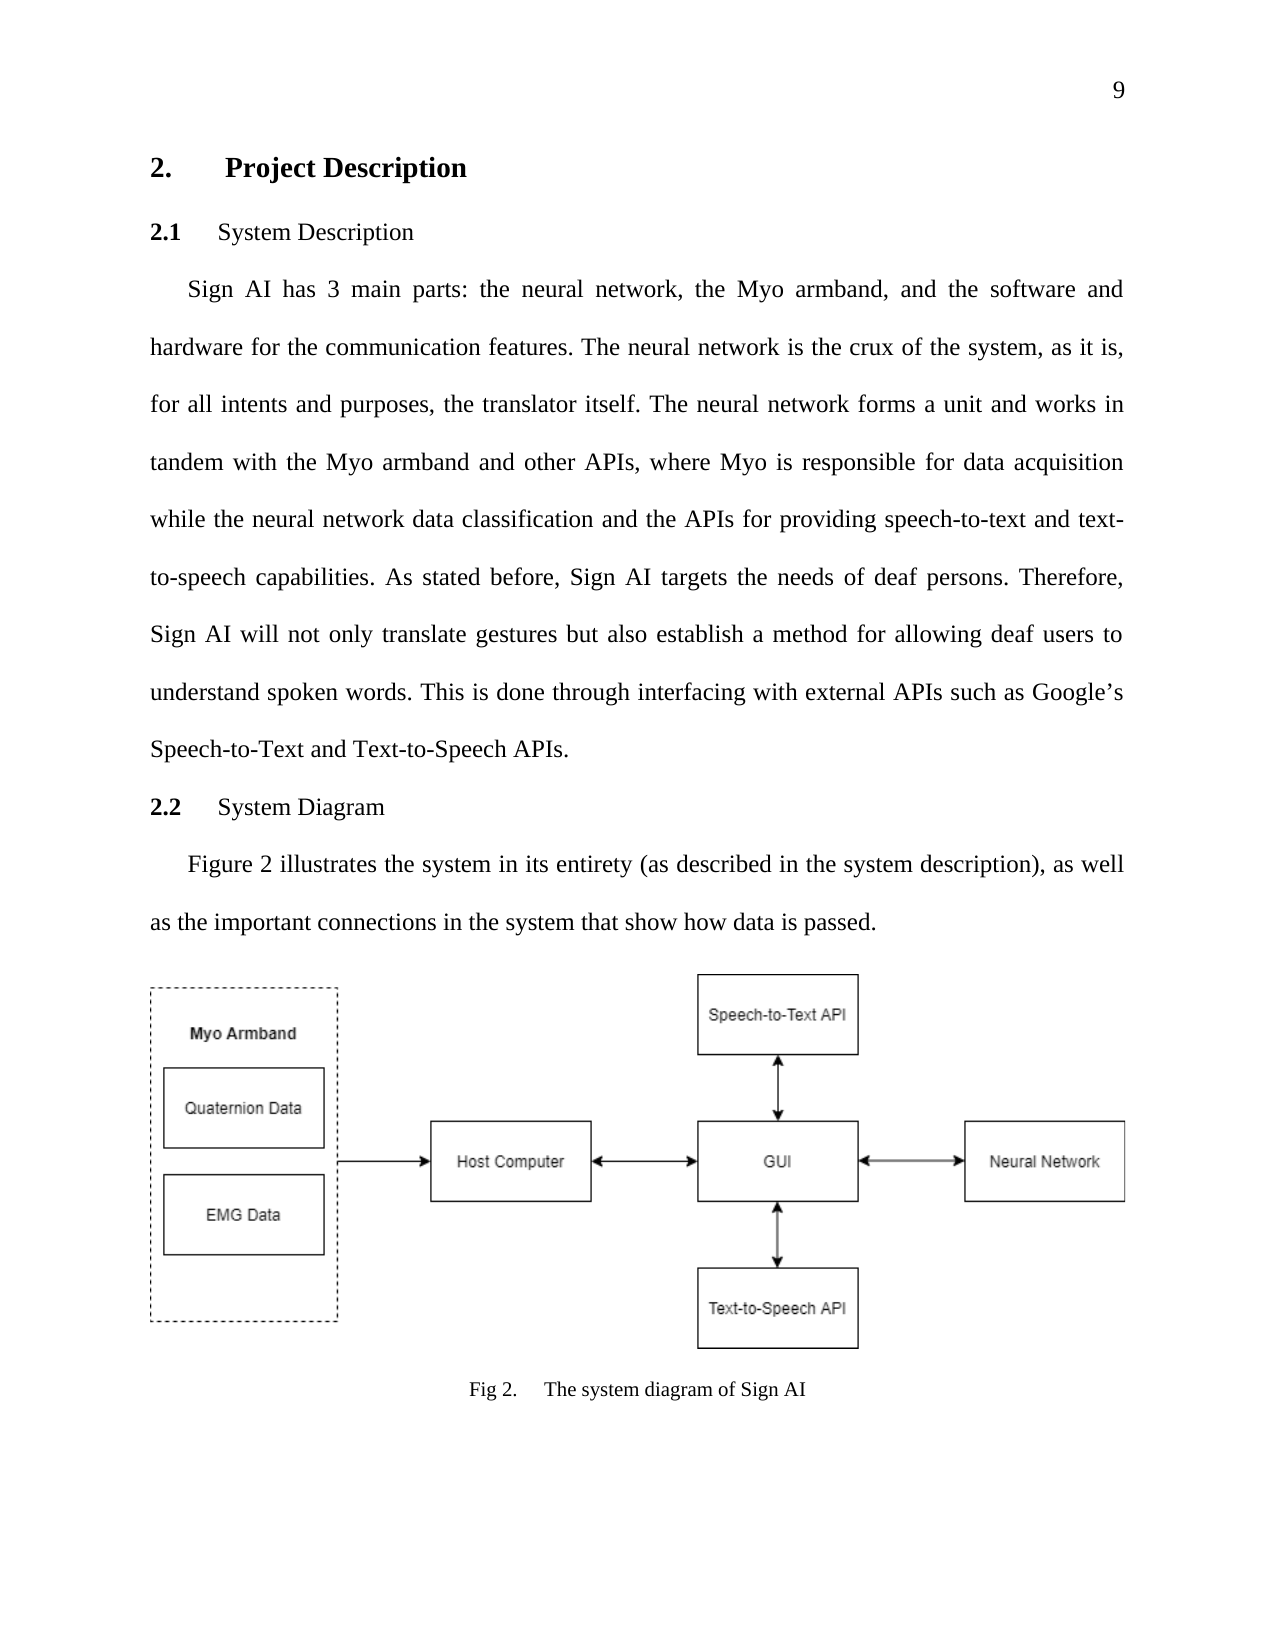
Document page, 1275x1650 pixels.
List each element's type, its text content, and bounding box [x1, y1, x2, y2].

subtitle System Description [150, 217, 1125, 246]
text Project Description [150, 150, 1125, 183]
text The system diagram of Sign AI [150, 1377, 1125, 1401]
picture [150, 974, 1125, 1349]
text Figure 2 illustrates the system in its entirety (as described in the system description), as well as the important connections in the system that show how data is passed. [150, 849, 1125, 936]
text Sign AI has 3 main parts: the neural network, the Myo armband, and the software and hardware for the communication features. The neural network is the crux of the system, as it is, for all intents and purposes, the translator itself. The neural network forms a unit and works in tandem with the Myo armband and other APIs, where Myo is responsible for data acquisition while the neural network data classification and the APIs for providing speech-to-text and text-to-speech capabilities. As stated before, Sign AI targets the needs of deaf persons. Therefore, Sign AI will not only translate gestures but also establish a method for allowing deaf users to understand spoken words. This is done through interfacing with external APIs such as Google’s Speech-to-Text and Text-to-Speech APIs. [150, 274, 1125, 763]
subtitle System Diagram [150, 792, 1125, 821]
